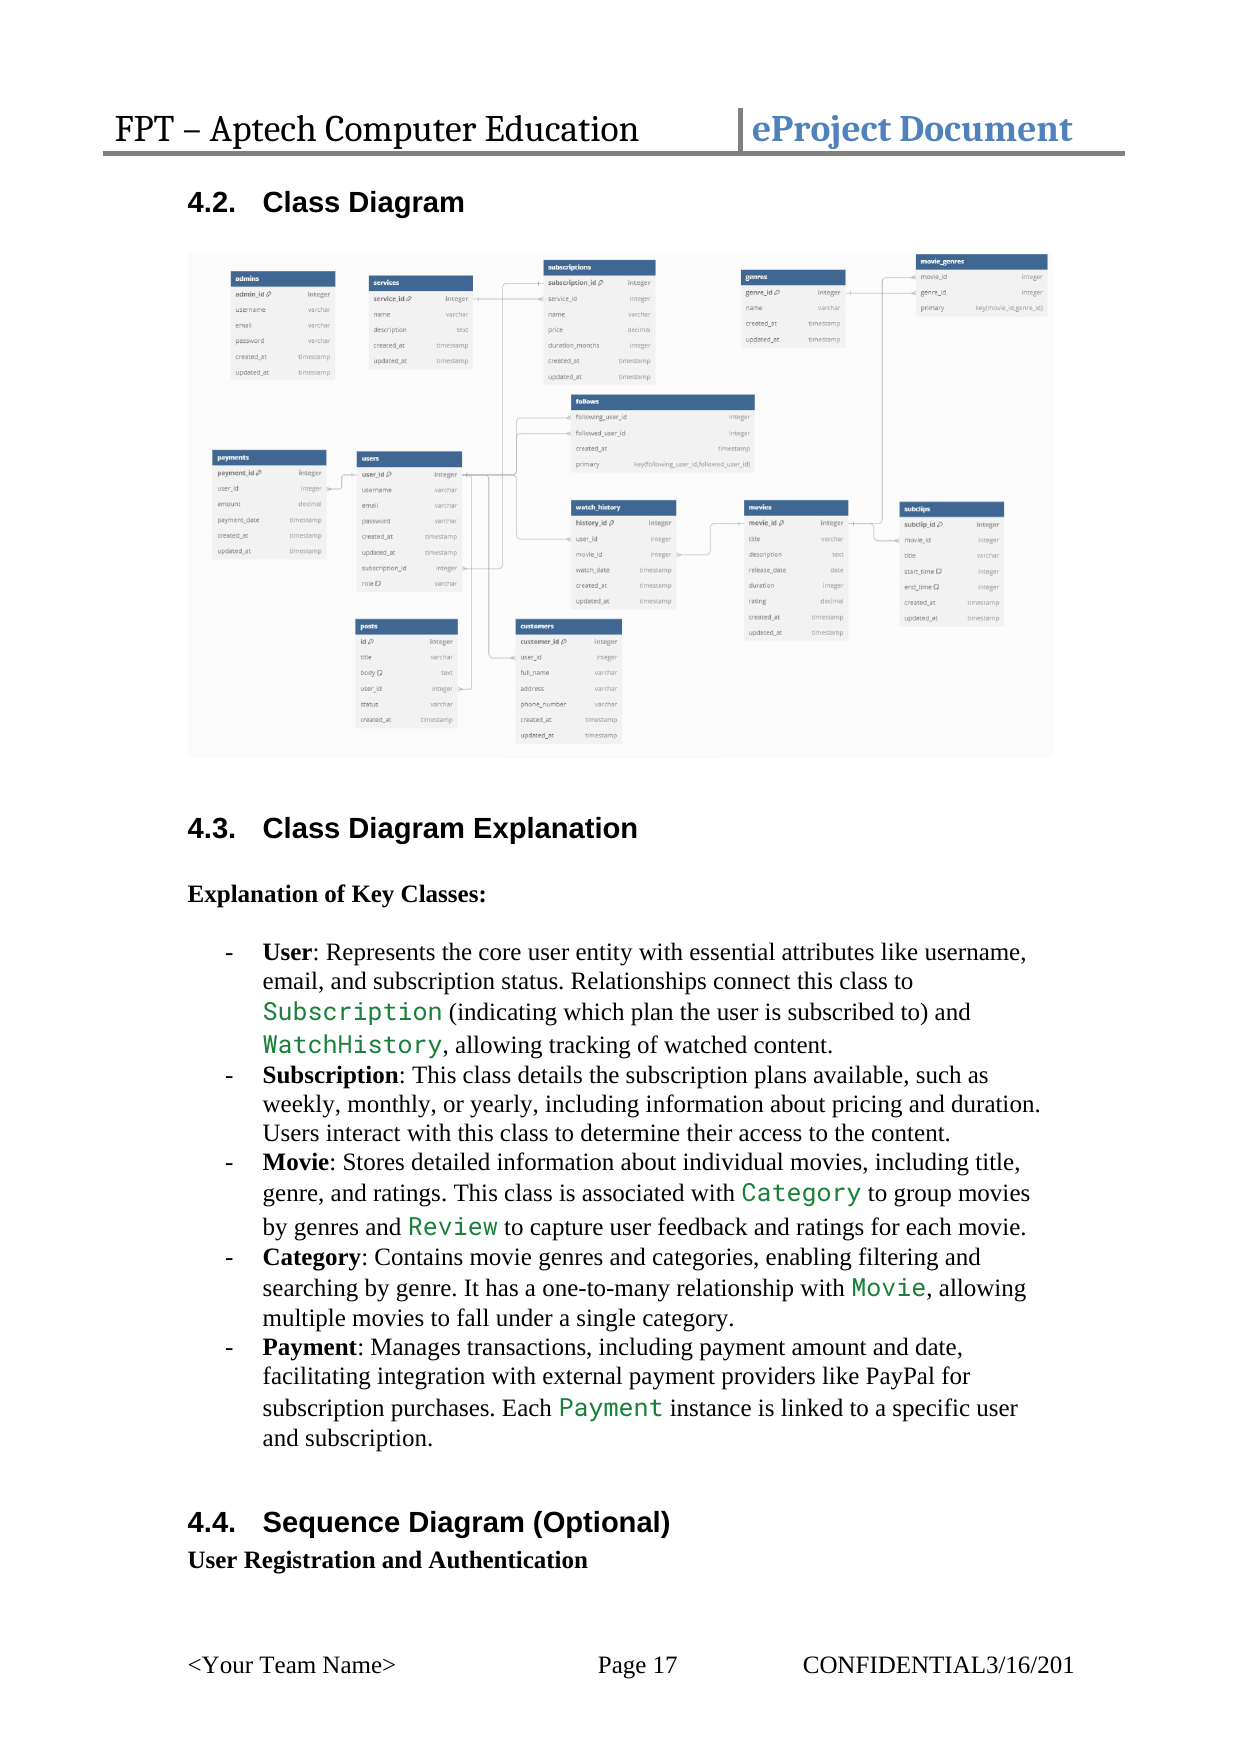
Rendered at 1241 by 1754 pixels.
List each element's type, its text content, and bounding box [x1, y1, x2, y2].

list User: Represents the core user entity with essential attributes like username, email, and subscription status. Relationships connect this class to Subscription (indicating which plan the user is subscribed to) and WatchHistory, allowing tracking of watched content. [225, 937, 1053, 1061]
subtitle Class Diagram Explanation [187, 811, 1053, 844]
list Movie: Stores detailed information about individual movies, including title, genre, and ratings. This class is associated with Category to group movies by genres and Review to capture user feedback and ratings for each movie. [225, 1147, 1053, 1242]
list Subscription: This class details the subscription plans available, such as weekly, monthly, or yearly, including information about pricing and duration. Users interact with this class to determine their access to the content. [225, 1061, 1053, 1147]
text Explanation of Key Classes: [187, 879, 1053, 908]
text User Registration and Authentication [187, 1545, 1053, 1574]
subtitle Sequence Diagram (Optional) [187, 1505, 1053, 1539]
list Category: Contains movie genres and categories, enabling filtering and searching by genre. It has a one-to-many relationship with Movie, allowing multiple movies to fall under a single category. [225, 1242, 1053, 1332]
list Payment: Manages transactions, including payment amount and date, facilitating integration with external payment providers like PayPal for subscription purchases. Each Payment instance is linked to a specific user and subscription. [225, 1332, 1053, 1451]
picture [187, 253, 1053, 758]
subtitle Class Diagram [187, 184, 1053, 218]
